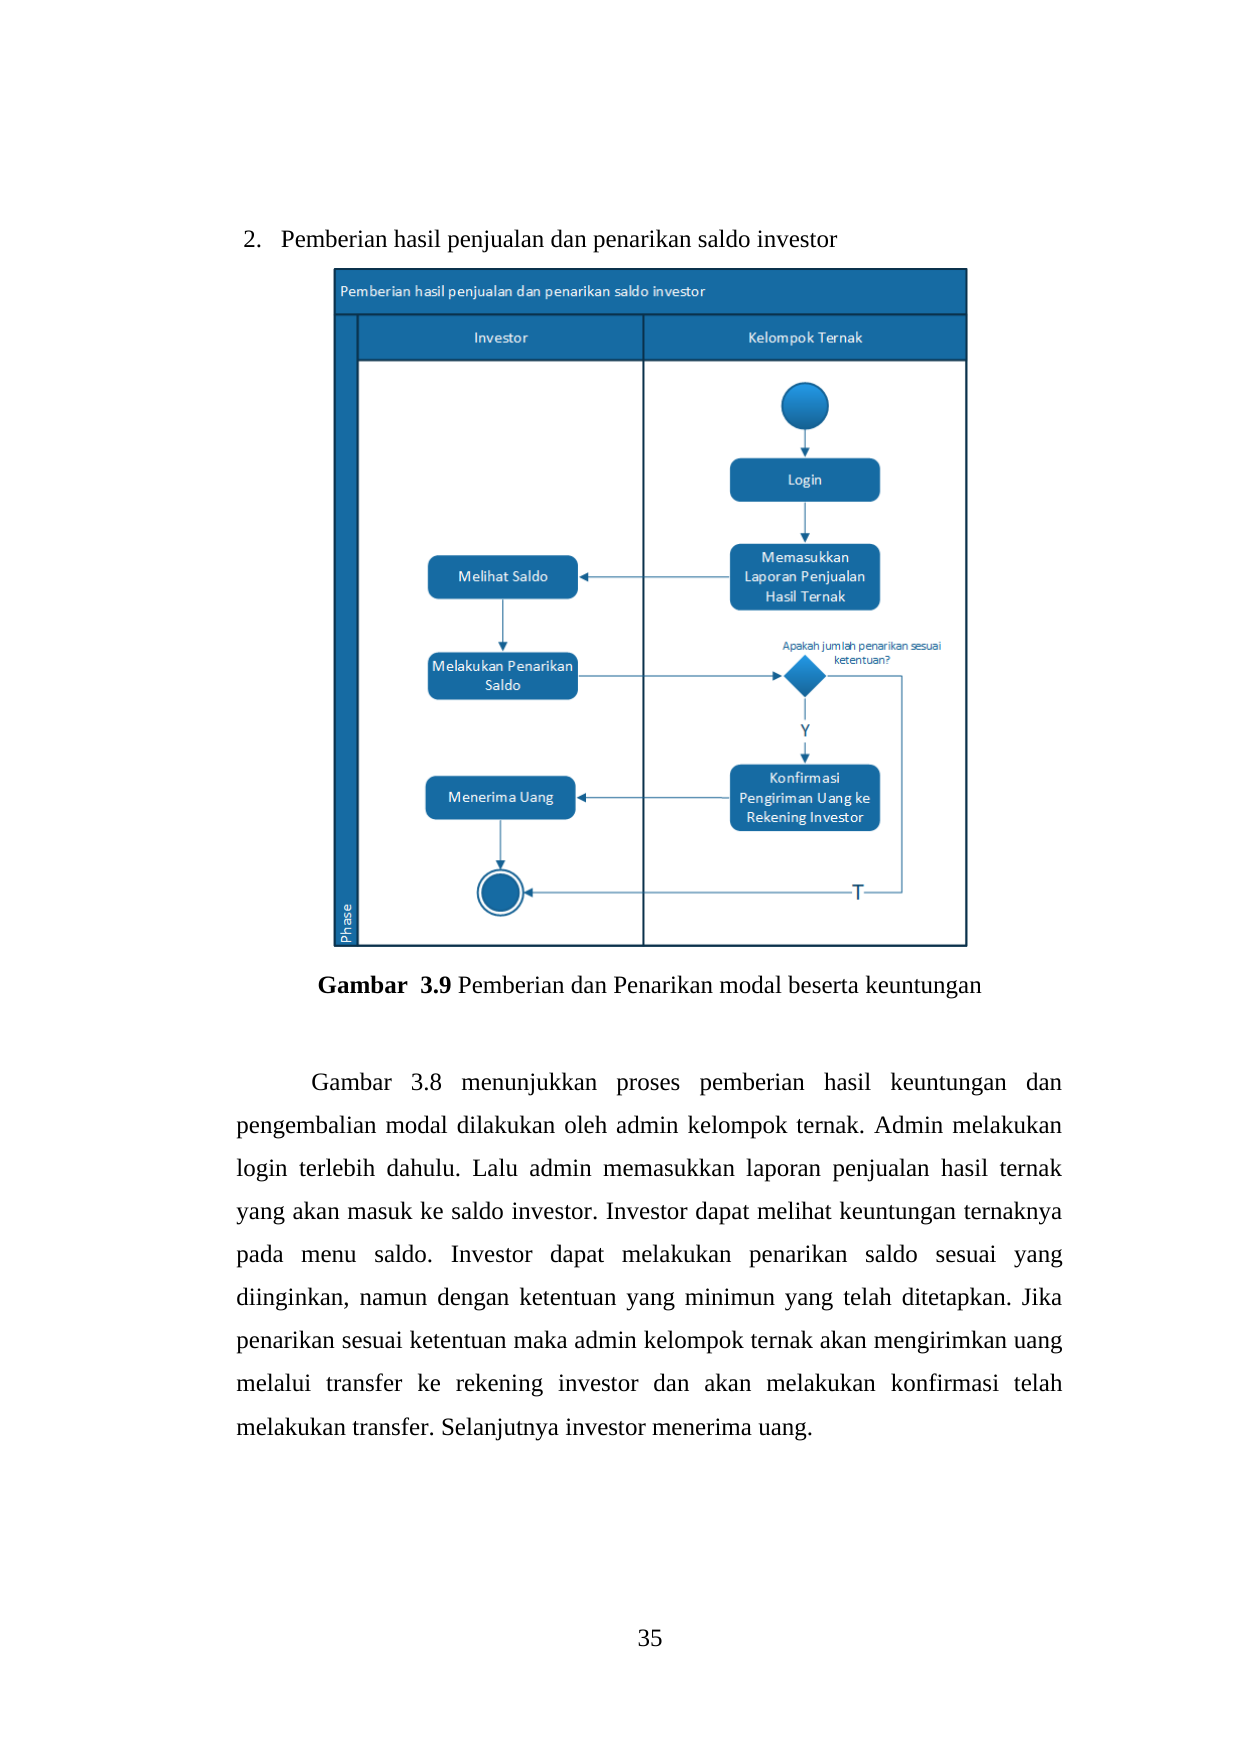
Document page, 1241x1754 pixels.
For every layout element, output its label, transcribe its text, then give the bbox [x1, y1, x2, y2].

list Pemberian hasil penjualan dan penarikan saldo investor [243, 224, 1063, 253]
text Gambar 3.8 menunjukkan proses pemberian hasil keuntungan dan pengembalian modal dilakukan oleh admin kelompok ternak. Admin melakukan login terlebih dahulu. Lalu admin memasukkan laporan penjualan hasil ternak yang akan masuk ke saldo investor. Investor dapat melihat keuntungan ternaknya pada menu saldo. Investor dapat melakukan penarikan saldo sesuai yang diinginkan, namun dengan ketentuan yang minimun yang telah ditetapkan. Jika penarikan sesuai ketentuan maka admin kelompok ternak akan mengirimkan uang melalui transfer ke rekening investor dan akan melakukan konfirmasi telah melakukan transfer. Selanjutnya investor menerima uang. [236, 1067, 1063, 1440]
picture [331, 267, 968, 952]
